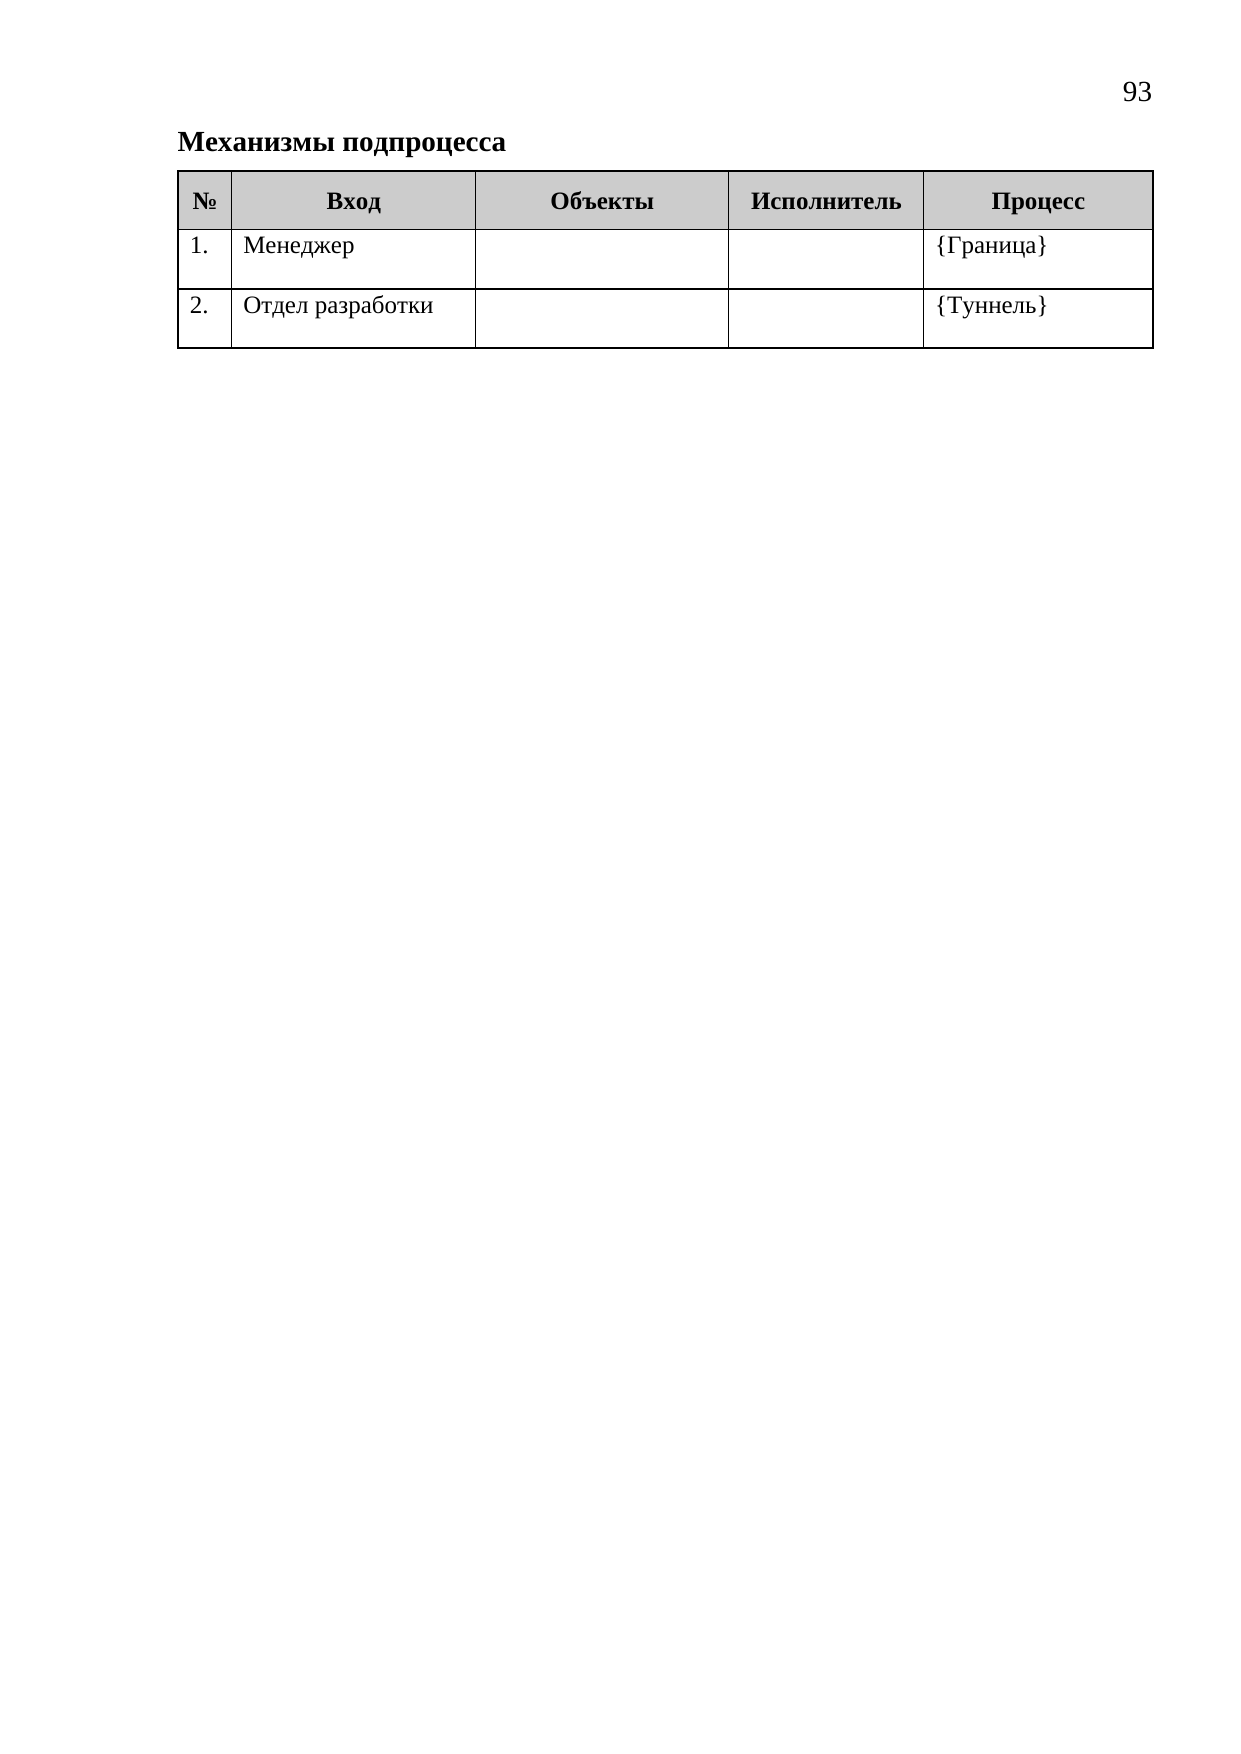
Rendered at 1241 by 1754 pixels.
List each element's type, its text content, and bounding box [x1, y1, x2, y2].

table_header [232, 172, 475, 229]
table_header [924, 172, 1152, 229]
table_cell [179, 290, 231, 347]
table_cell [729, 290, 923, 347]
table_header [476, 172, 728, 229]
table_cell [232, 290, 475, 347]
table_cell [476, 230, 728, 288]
subtitle Механизмы подпроцесса [177, 124, 1152, 158]
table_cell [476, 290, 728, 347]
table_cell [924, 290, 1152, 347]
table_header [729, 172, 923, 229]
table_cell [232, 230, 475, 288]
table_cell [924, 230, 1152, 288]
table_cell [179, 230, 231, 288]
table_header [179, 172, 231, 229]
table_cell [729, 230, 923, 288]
